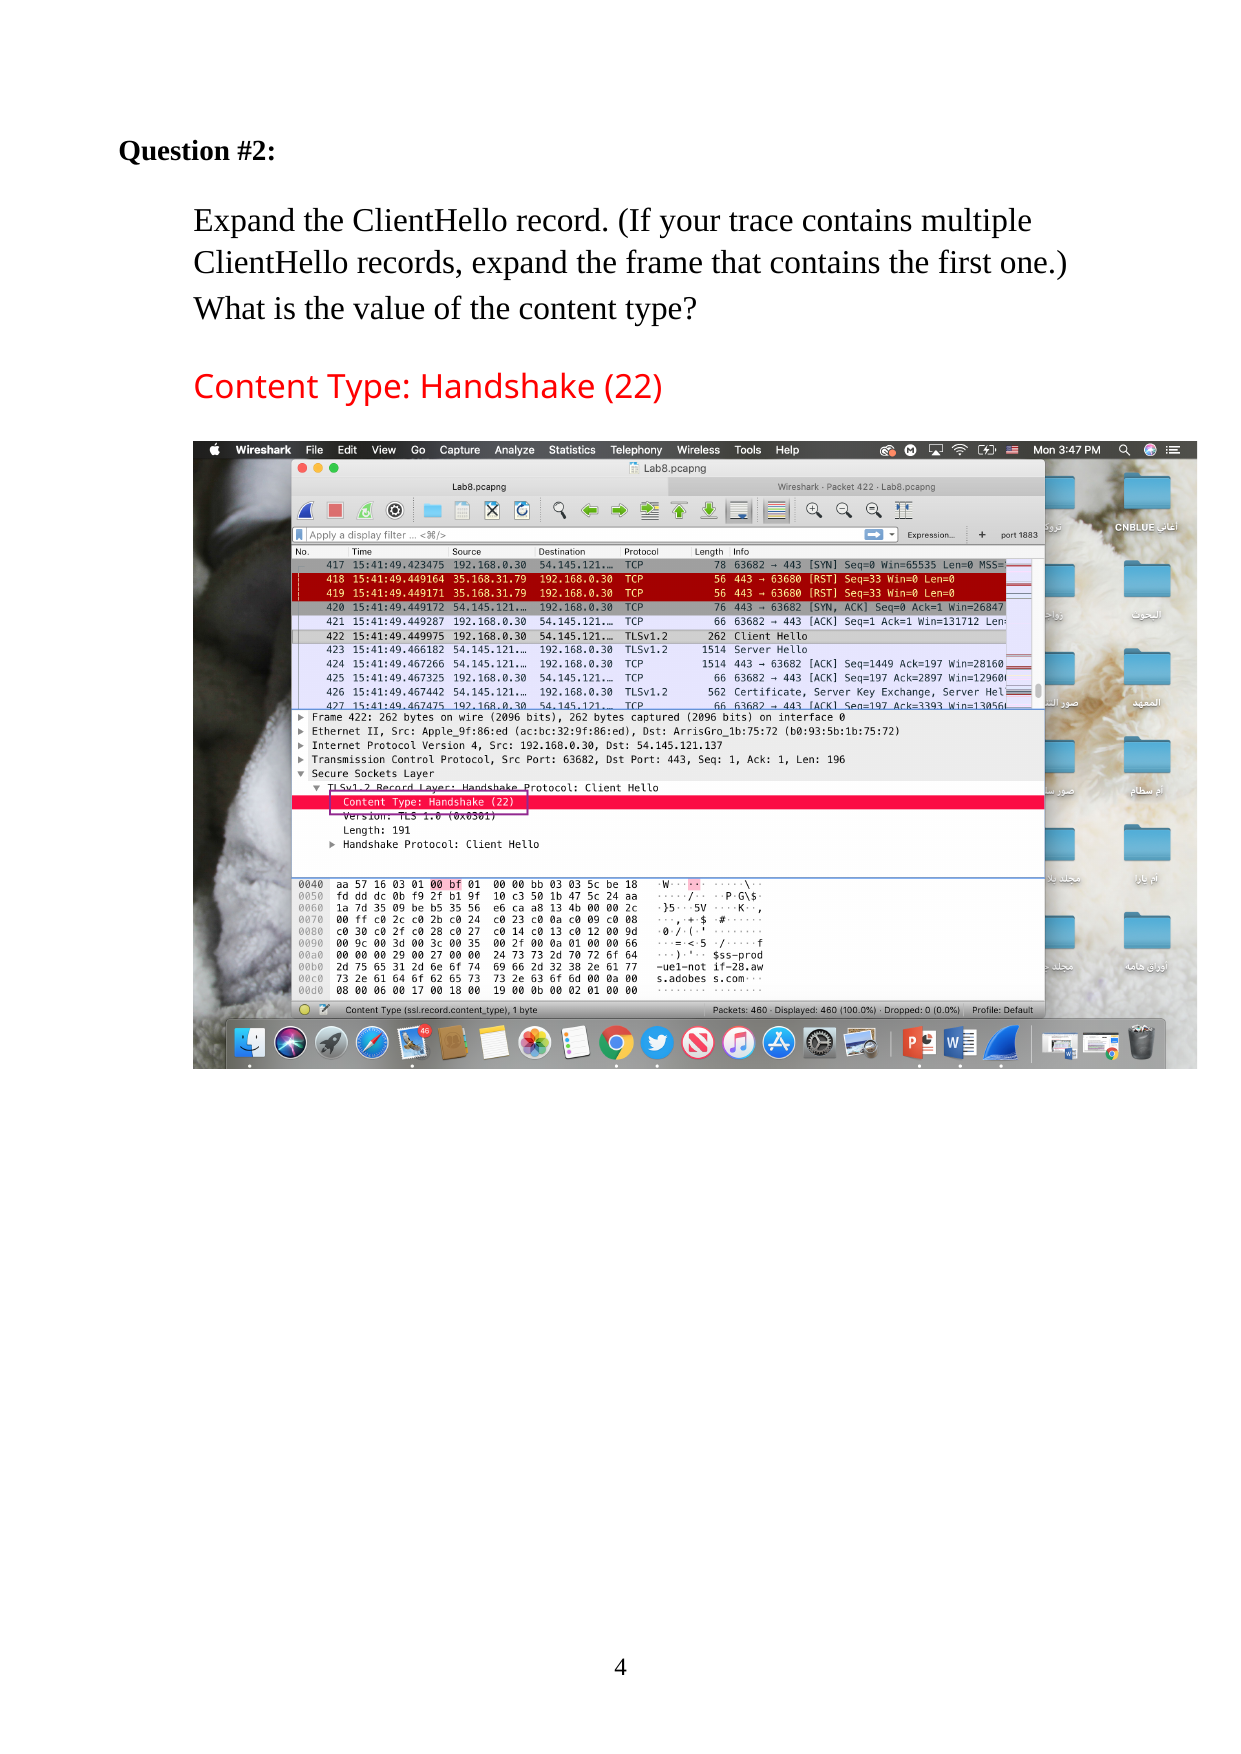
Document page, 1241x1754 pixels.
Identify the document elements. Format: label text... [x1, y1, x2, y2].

text Expand the ClientHello record. (If your trace contains multiple ClientHello records, expand the frame that contains the first one.) What is the value of the content type? [193, 200, 1123, 329]
text Question #2: [118, 133, 1123, 166]
picture [193, 441, 1198, 1069]
text Content Type: Handshake (22) [193, 362, 1123, 408]
